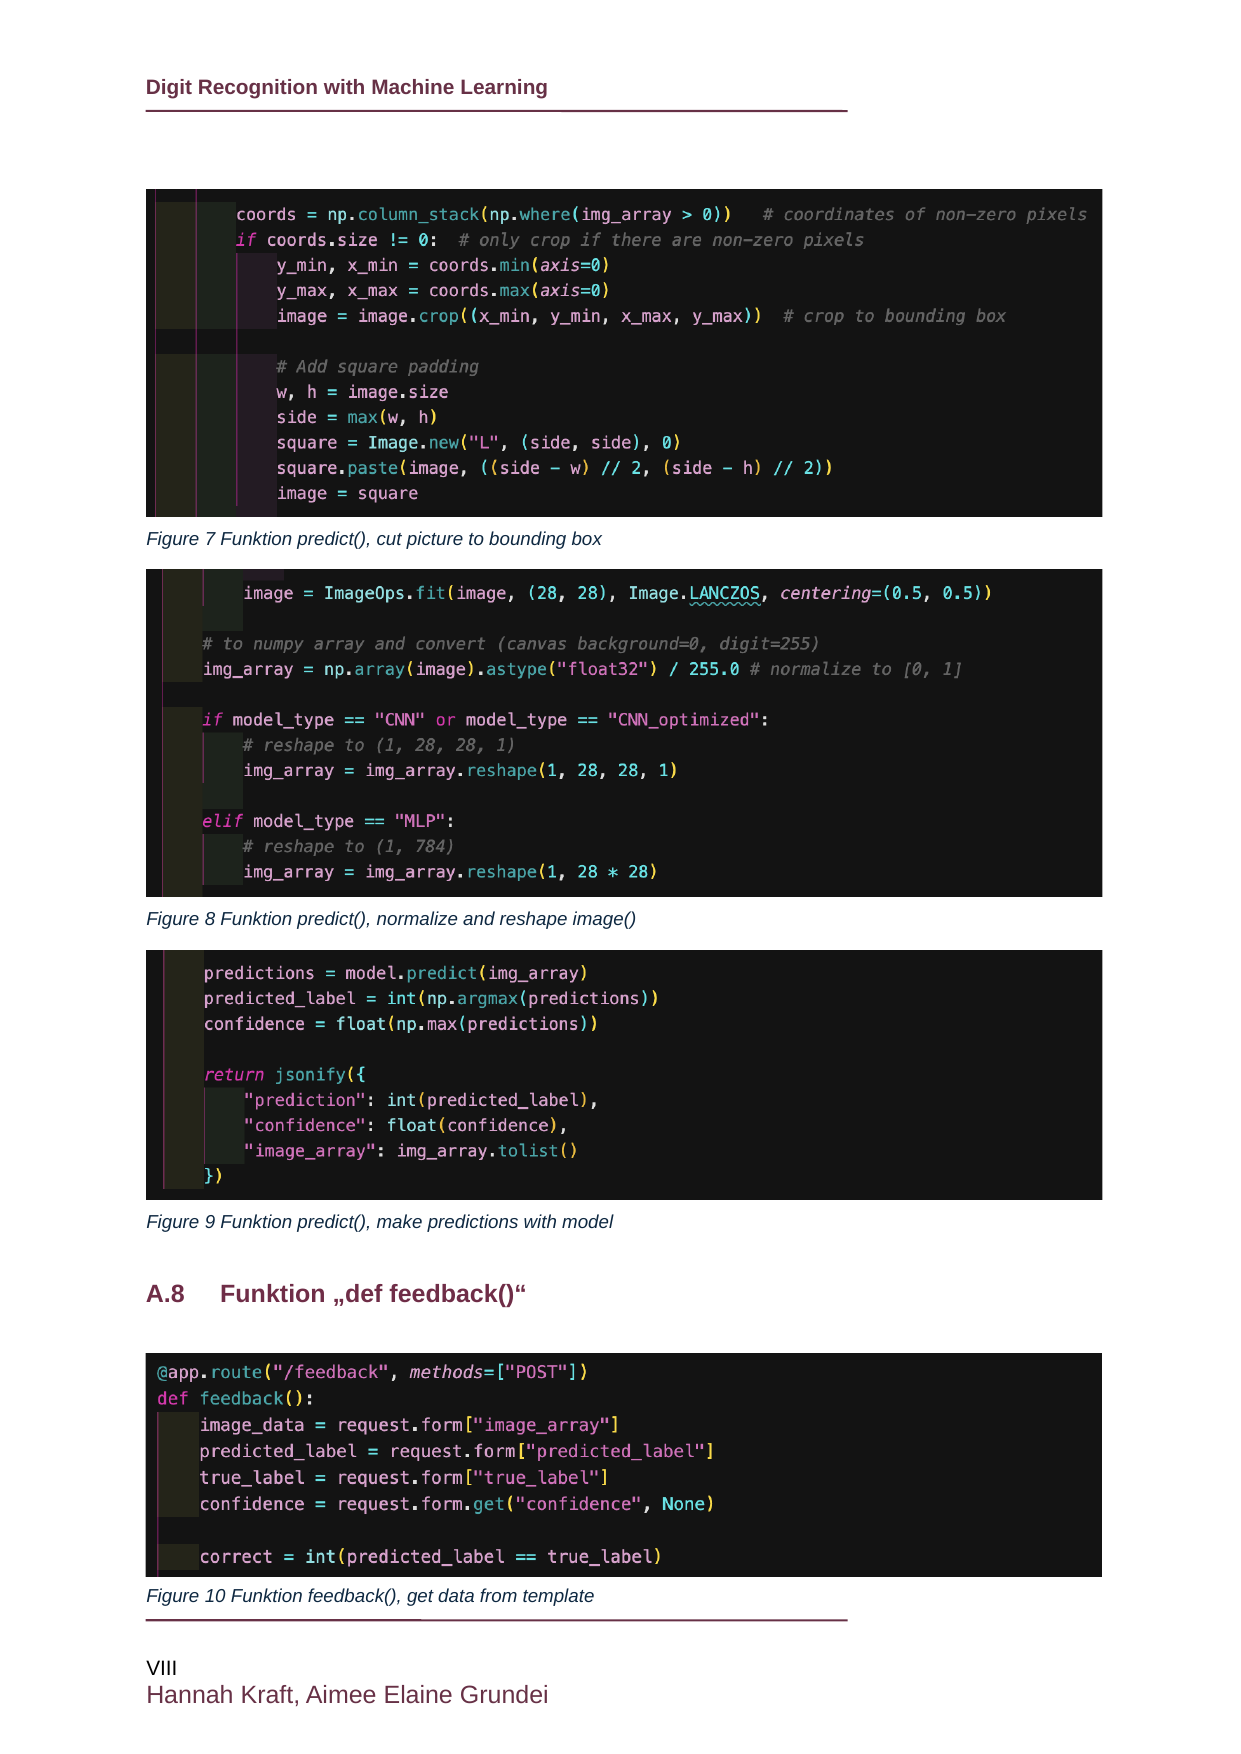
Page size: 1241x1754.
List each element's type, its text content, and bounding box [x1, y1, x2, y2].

picture [146, 189, 1103, 517]
picture [146, 569, 1103, 897]
picture [145, 1353, 1102, 1577]
picture [146, 950, 1103, 1200]
subtitle A.8 Funktion „def feedback()“ [146, 1279, 1099, 1308]
